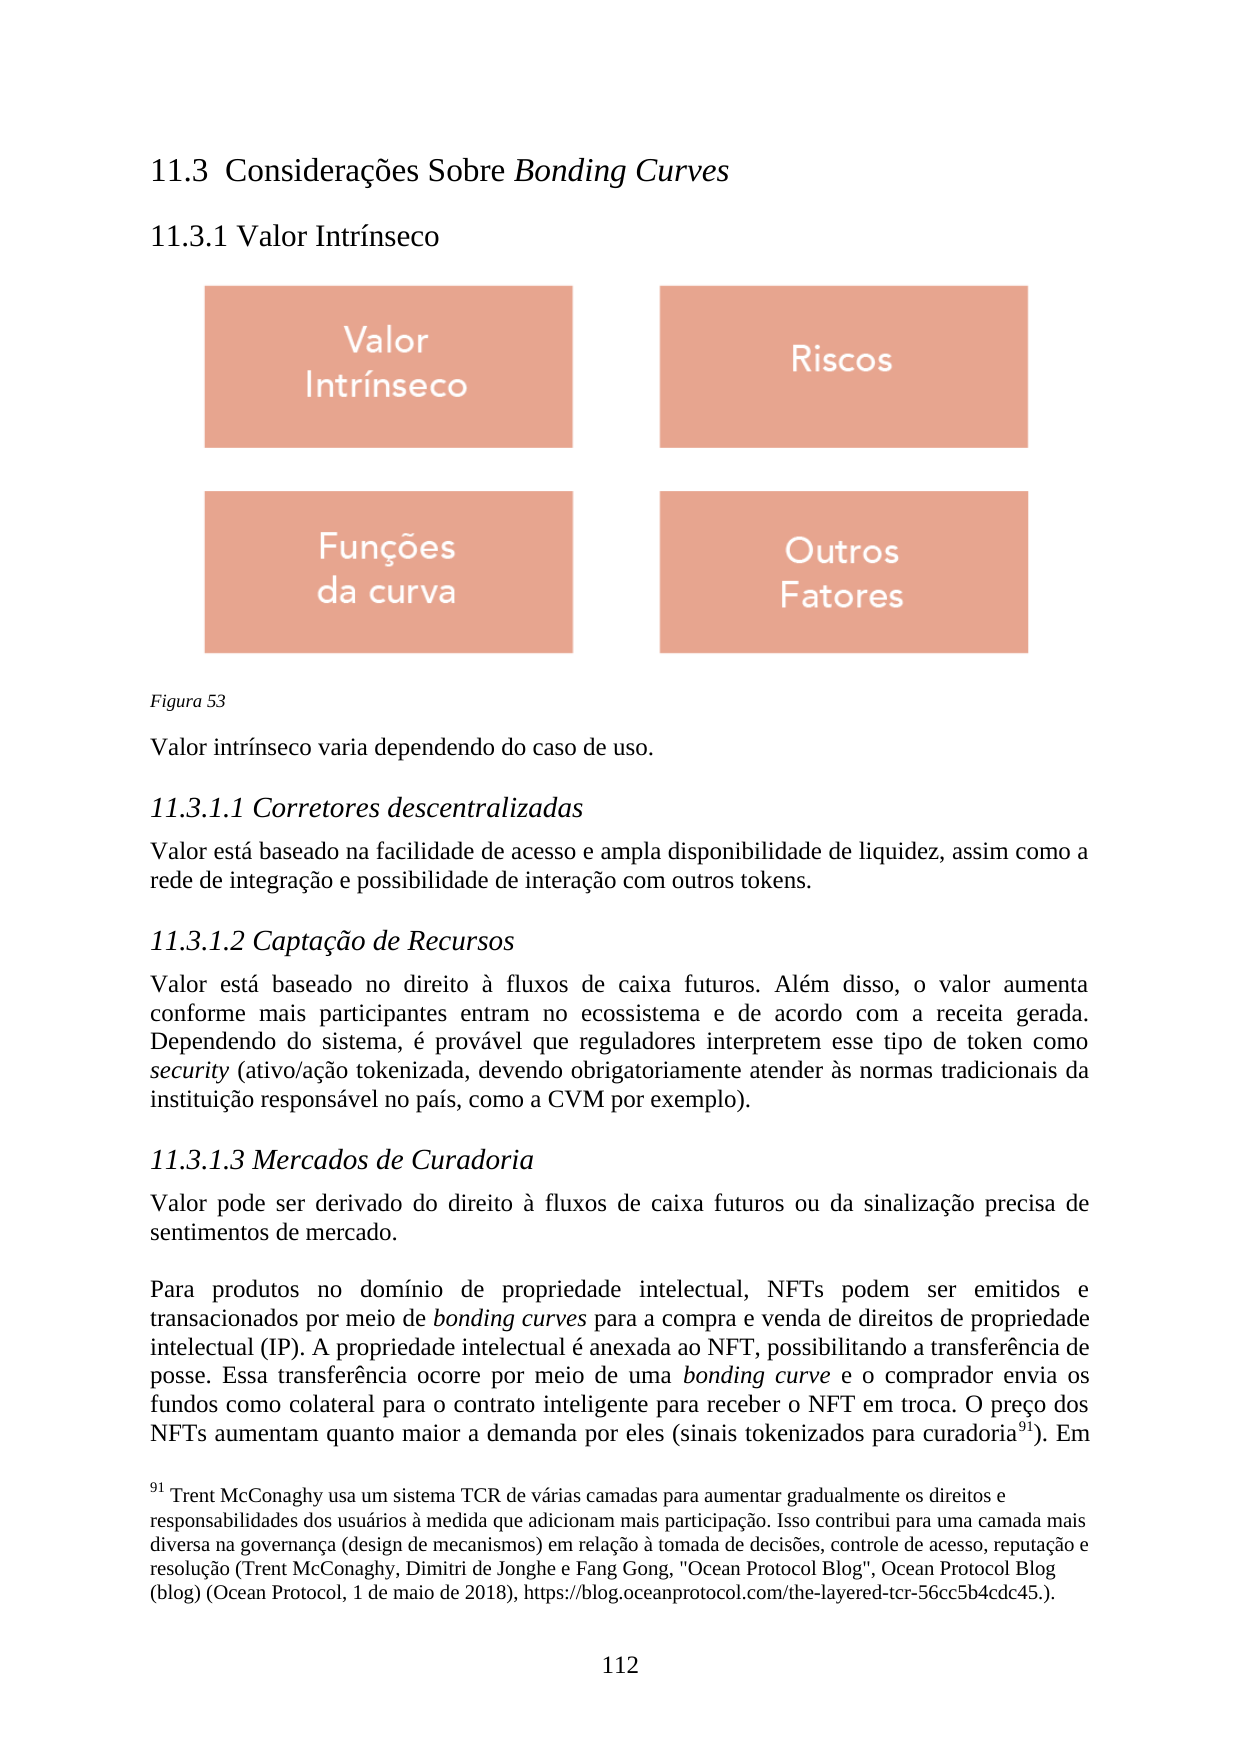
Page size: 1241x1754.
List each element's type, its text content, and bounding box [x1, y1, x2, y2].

text Valor está baseado no direito à fluxos de caixa futuros. Além disso, o valor aumenta conforme mais participantes entram no ecossistema e de acordo com a receita gerada. Dependendo do sistema, é provável que reguladores interpretem esse tipo de token como security (ativo/ação tokenizada, devendo obrigatoriamente atender às normas tradicionais da instituição responsável no país, como a CVM por exemplo). [150, 969, 1090, 1113]
subtitle Mercados de Curadoria [150, 1142, 1090, 1175]
subtitle Captação de Recursos [150, 923, 1090, 956]
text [150, 1274, 1090, 1447]
picture [184, 266, 1057, 669]
subtitle Valor Intrínseco [150, 217, 1090, 253]
subtitle Corretores descentralizadas [150, 790, 1090, 824]
text Valor pode ser derivado do direito à fluxos de caixa futuros ou da sinalização precisa de sentimentos de mercado. [150, 1188, 1090, 1245]
subtitle Considerações Sobre Bonding Curves [150, 150, 1090, 188]
text Valor está baseado na facilidade de acesso e ampla disponibilidade de liquidez, assim como a rede de integração e possibilidade de interação com outros tokens. [150, 836, 1090, 894]
text Valor intrínseco varia dependendo do caso de uso. [150, 732, 1090, 761]
